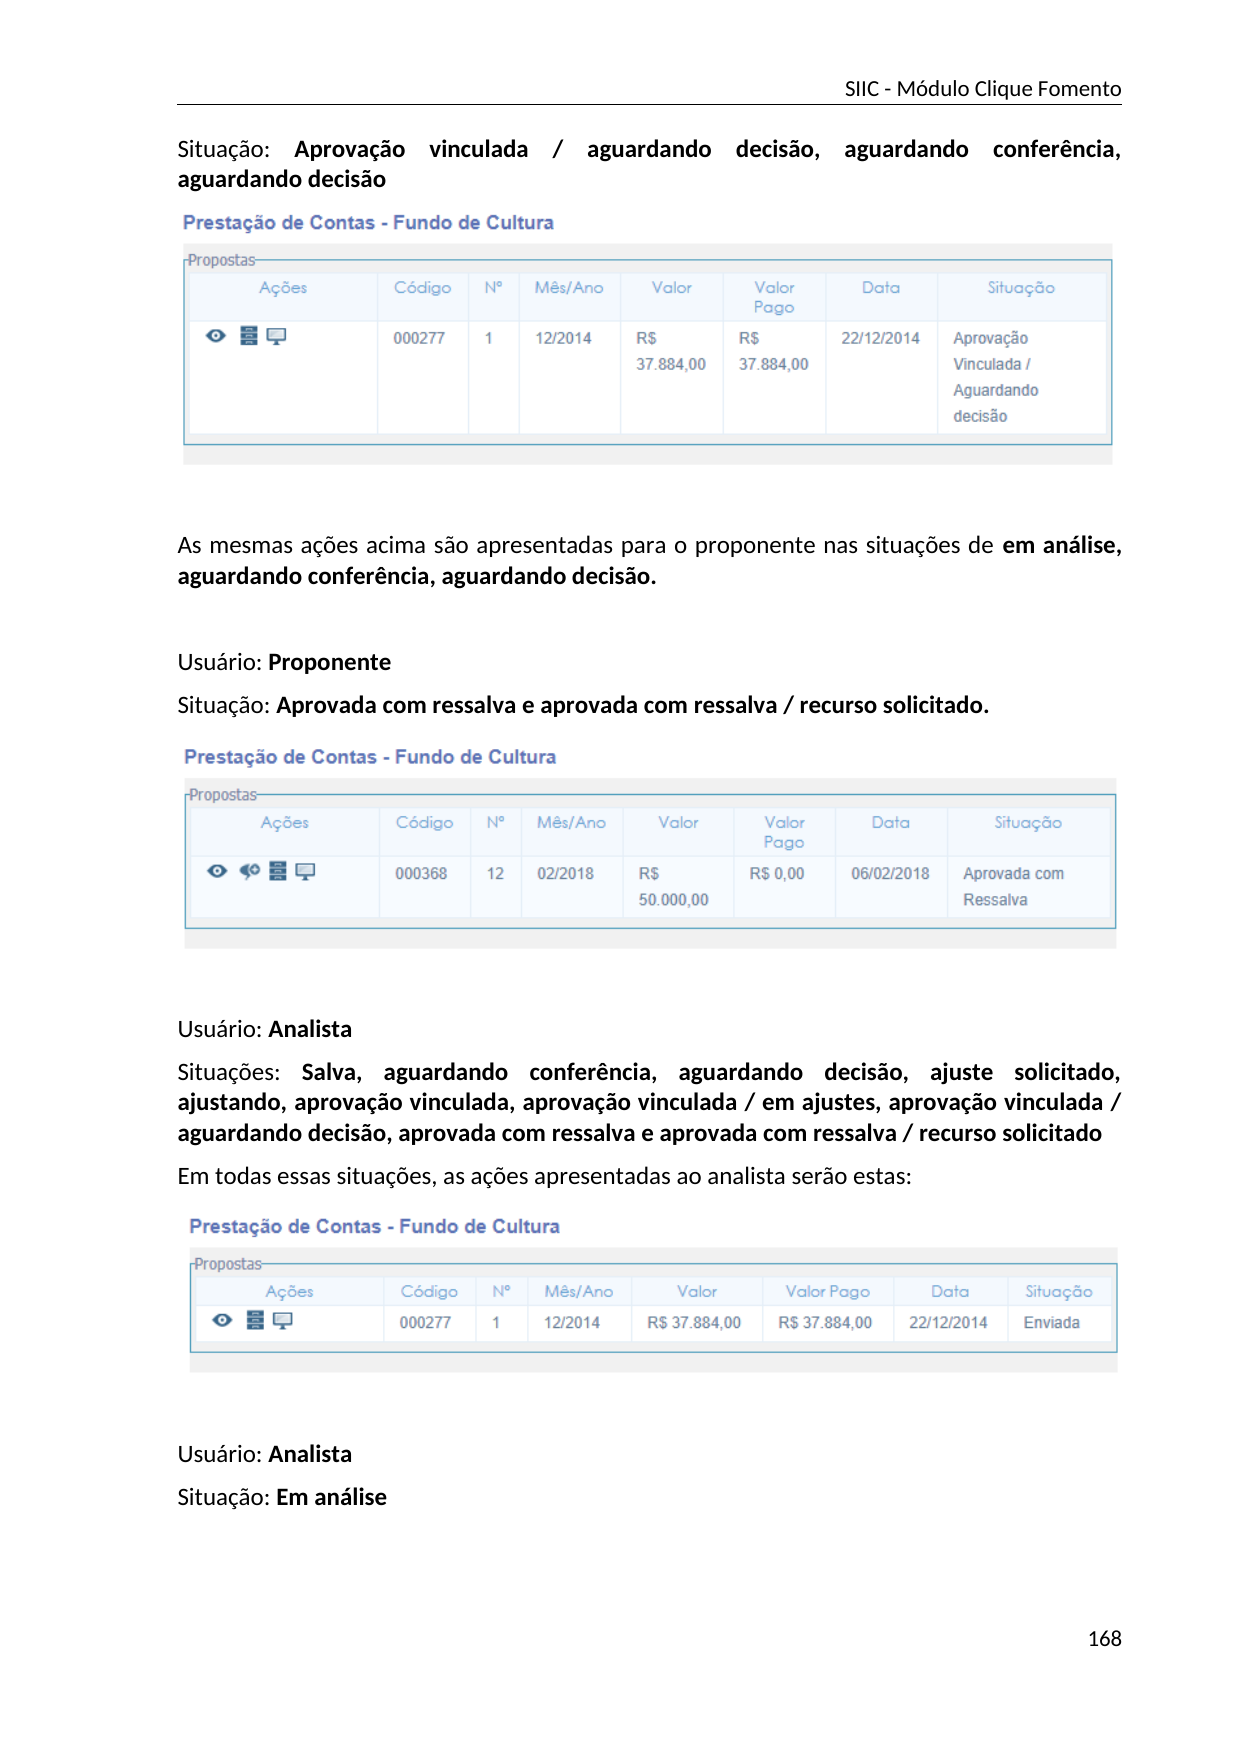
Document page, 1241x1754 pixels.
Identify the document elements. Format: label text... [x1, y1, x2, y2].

text Situação: Aprovação vinculada / aguardando decisão, aguardando conferência, aguardando decisão [177, 133, 1122, 194]
text Situação: Aprovada com ressalva e aprovada com ressalva / recurso solicitado. [177, 689, 1122, 719]
picture [177, 206, 1123, 474]
text Usuário: Proponente [177, 646, 1122, 676]
picture [177, 732, 1123, 958]
text As mesmas ações acima são apresentadas para o proponente nas situações de em análise, aguardando conferência, aguardando decisão. [177, 529, 1122, 590]
text Situação: Em análise [177, 1482, 1122, 1512]
text Situações: Salva, aguardando conferência, aguardando decisão, ajuste solicitado, ajustando, aprovação vinculada, aprovação vinculada / em ajustes, aprovação vinculada / aguardando decisão, aprovada com ressalva e aprovada com ressalva / recurso solicitado [177, 1056, 1122, 1147]
text Usuário: Analista [177, 1013, 1122, 1043]
text Usuário: Analista [177, 1438, 1122, 1469]
text Em todas essas situações, as ações apresentadas ao analista serão estas: [177, 1160, 1122, 1190]
picture [177, 1202, 1123, 1383]
